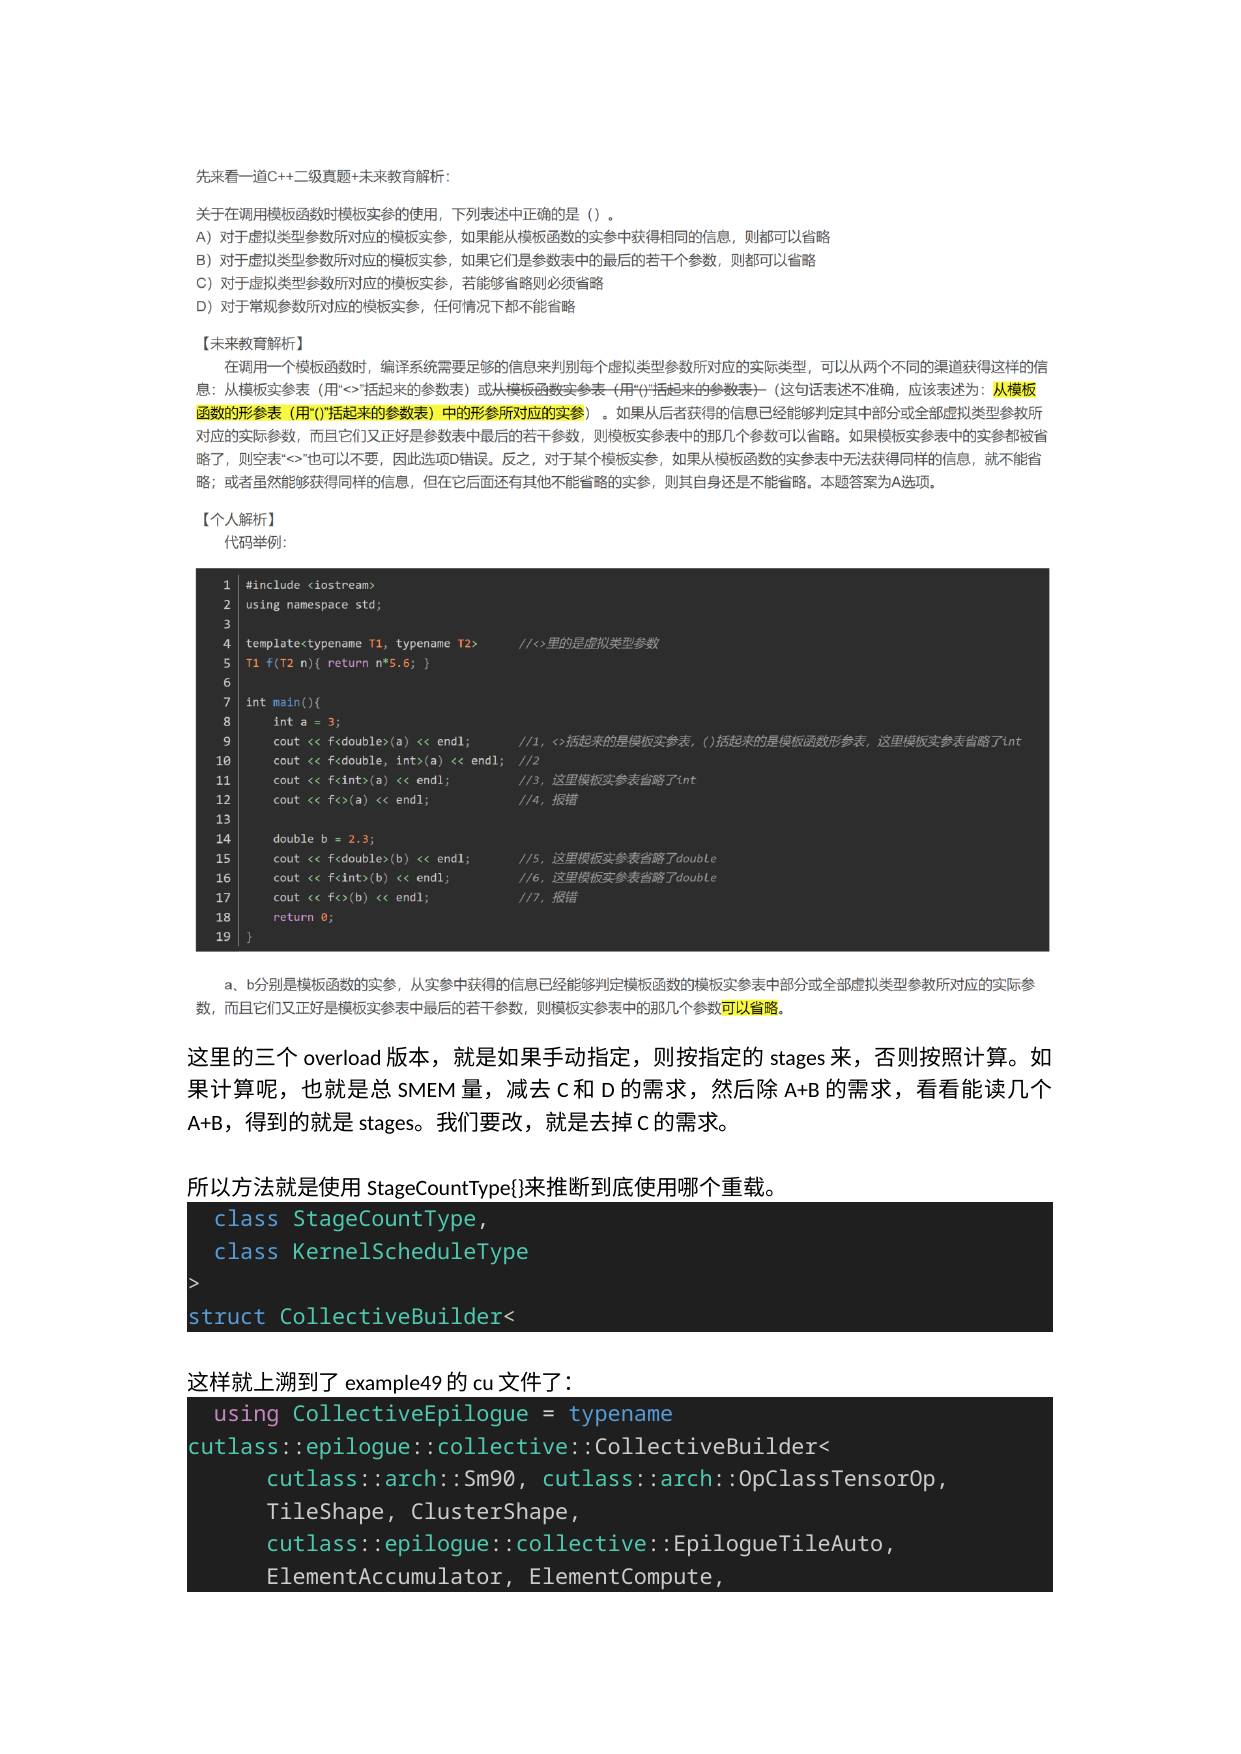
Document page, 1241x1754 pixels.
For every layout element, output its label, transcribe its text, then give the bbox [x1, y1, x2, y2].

text cutlass::arch::Sm90, cutlass::arch::OpClassTensorOp, [187, 1462, 1053, 1494]
text TileShape, ClusterShape, [187, 1494, 1053, 1527]
text struct CollectiveBuilder< [187, 1299, 1053, 1332]
text cutlass::epilogue::collective::EpilogueTileAuto, [187, 1527, 1053, 1559]
picture [187, 162, 1053, 1023]
list 所以方法就是使用StageCountType{}来推断到底使用哪个重载。 [187, 1169, 1053, 1202]
text > [187, 1267, 1053, 1299]
text ElementAccumulator, ElementCompute, [187, 1559, 1053, 1592]
text 这样就上溯到了example49的cu文件了： [187, 1364, 1053, 1397]
text class StageCountType, [187, 1202, 1053, 1234]
list 这里的三个overload版本，就是如果手动指定，则按指定的stages来，否则按照计算。如果计算呢，也就是总SMEM量，减去C和D的需求，然后除A+B的需求，看看能读几个A+B，得到的就是stages。我们要改，就是去掉C的需求。 [187, 1039, 1053, 1137]
text class KernelScheduleType [187, 1234, 1053, 1267]
text using CollectiveEpilogue = typename cutlass::epilogue::collective::CollectiveBuilder< [187, 1397, 1053, 1462]
